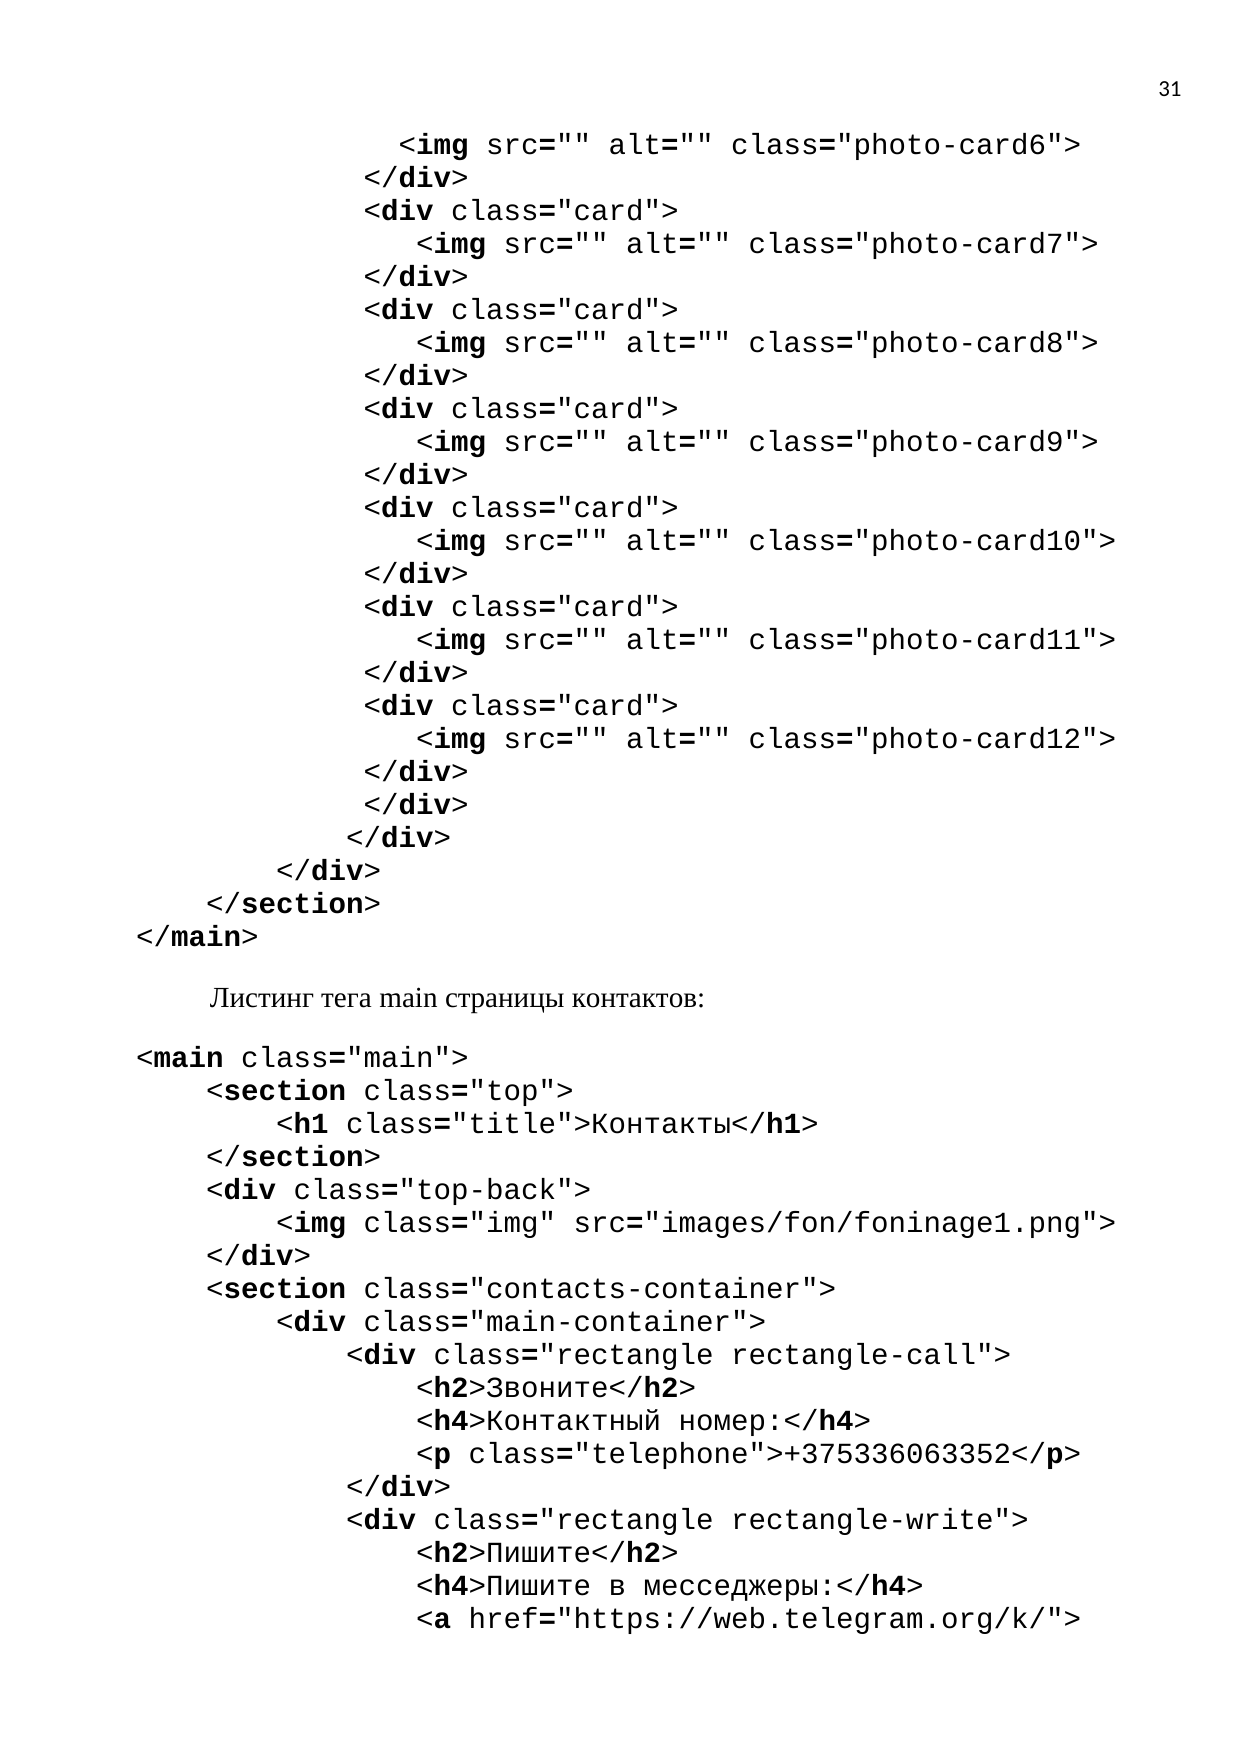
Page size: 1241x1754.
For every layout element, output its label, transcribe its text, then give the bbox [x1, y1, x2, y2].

text <main class="main"> [136, 1043, 1181, 1076]
text </section> [136, 889, 1181, 922]
text <h4>Контактный номер:</h4> [136, 1406, 1181, 1439]
text </div> [136, 1241, 1181, 1274]
text Листинг тега main страницы контактов: [136, 980, 1181, 1014]
text <section class="contacts-container"> [136, 1274, 1181, 1307]
text <div class="main-container"> [136, 1307, 1181, 1340]
text <div class="card"> [136, 592, 1181, 625]
text </div> [136, 163, 1181, 196]
text <h1 class="title">Контакты</h1> [136, 1109, 1181, 1142]
text <div class="top-back"> [136, 1175, 1181, 1208]
text <img src="" alt="" class="photo-card6"> [136, 130, 1181, 163]
text </div> [136, 823, 1181, 856]
text <img src="" alt="" class="photo-card9"> [136, 427, 1181, 460]
text </main> [136, 922, 1181, 955]
text </div> [136, 262, 1181, 295]
text </section> [136, 1142, 1181, 1175]
text <img src="" alt="" class="photo-card11"> [136, 625, 1181, 658]
text <img src="" alt="" class="photo-card10"> [136, 526, 1181, 559]
text </div> [136, 658, 1181, 691]
text <p class="telephone">+375336063352</p> [136, 1439, 1181, 1472]
text <h2>Пишите</h2> [136, 1538, 1181, 1571]
text </div> [136, 559, 1181, 592]
text </div> [136, 1472, 1181, 1505]
text <img src="" alt="" class="photo-card12"> [136, 724, 1181, 757]
text <h4>Пишите в месседжеры:</h4> [136, 1571, 1181, 1604]
text </div> [136, 460, 1181, 493]
text <div class="card"> [136, 394, 1181, 427]
text </div> [136, 361, 1181, 394]
text <section class="top"> [136, 1076, 1181, 1109]
text <div class="rectangle rectangle-call"> [136, 1340, 1181, 1373]
text <div class="card"> [136, 493, 1181, 526]
text </div> [136, 856, 1181, 889]
text <div class="rectangle rectangle-write"> [136, 1505, 1181, 1538]
text </div> [136, 757, 1181, 790]
text <div class="card"> [136, 196, 1181, 229]
text </div> [136, 790, 1181, 823]
text <img src="" alt="" class="photo-card8"> [136, 328, 1181, 361]
text <div class="card"> [136, 691, 1181, 724]
text <img class="img" src="images/fon/foninage1.png"> [136, 1208, 1181, 1241]
text <h2>Звоните</h2> [136, 1373, 1181, 1406]
text <a href="https://web.telegram.org/k/"> [136, 1604, 1181, 1637]
text <img src="" alt="" class="photo-card7"> [136, 229, 1181, 262]
text <div class="card"> [136, 295, 1181, 328]
